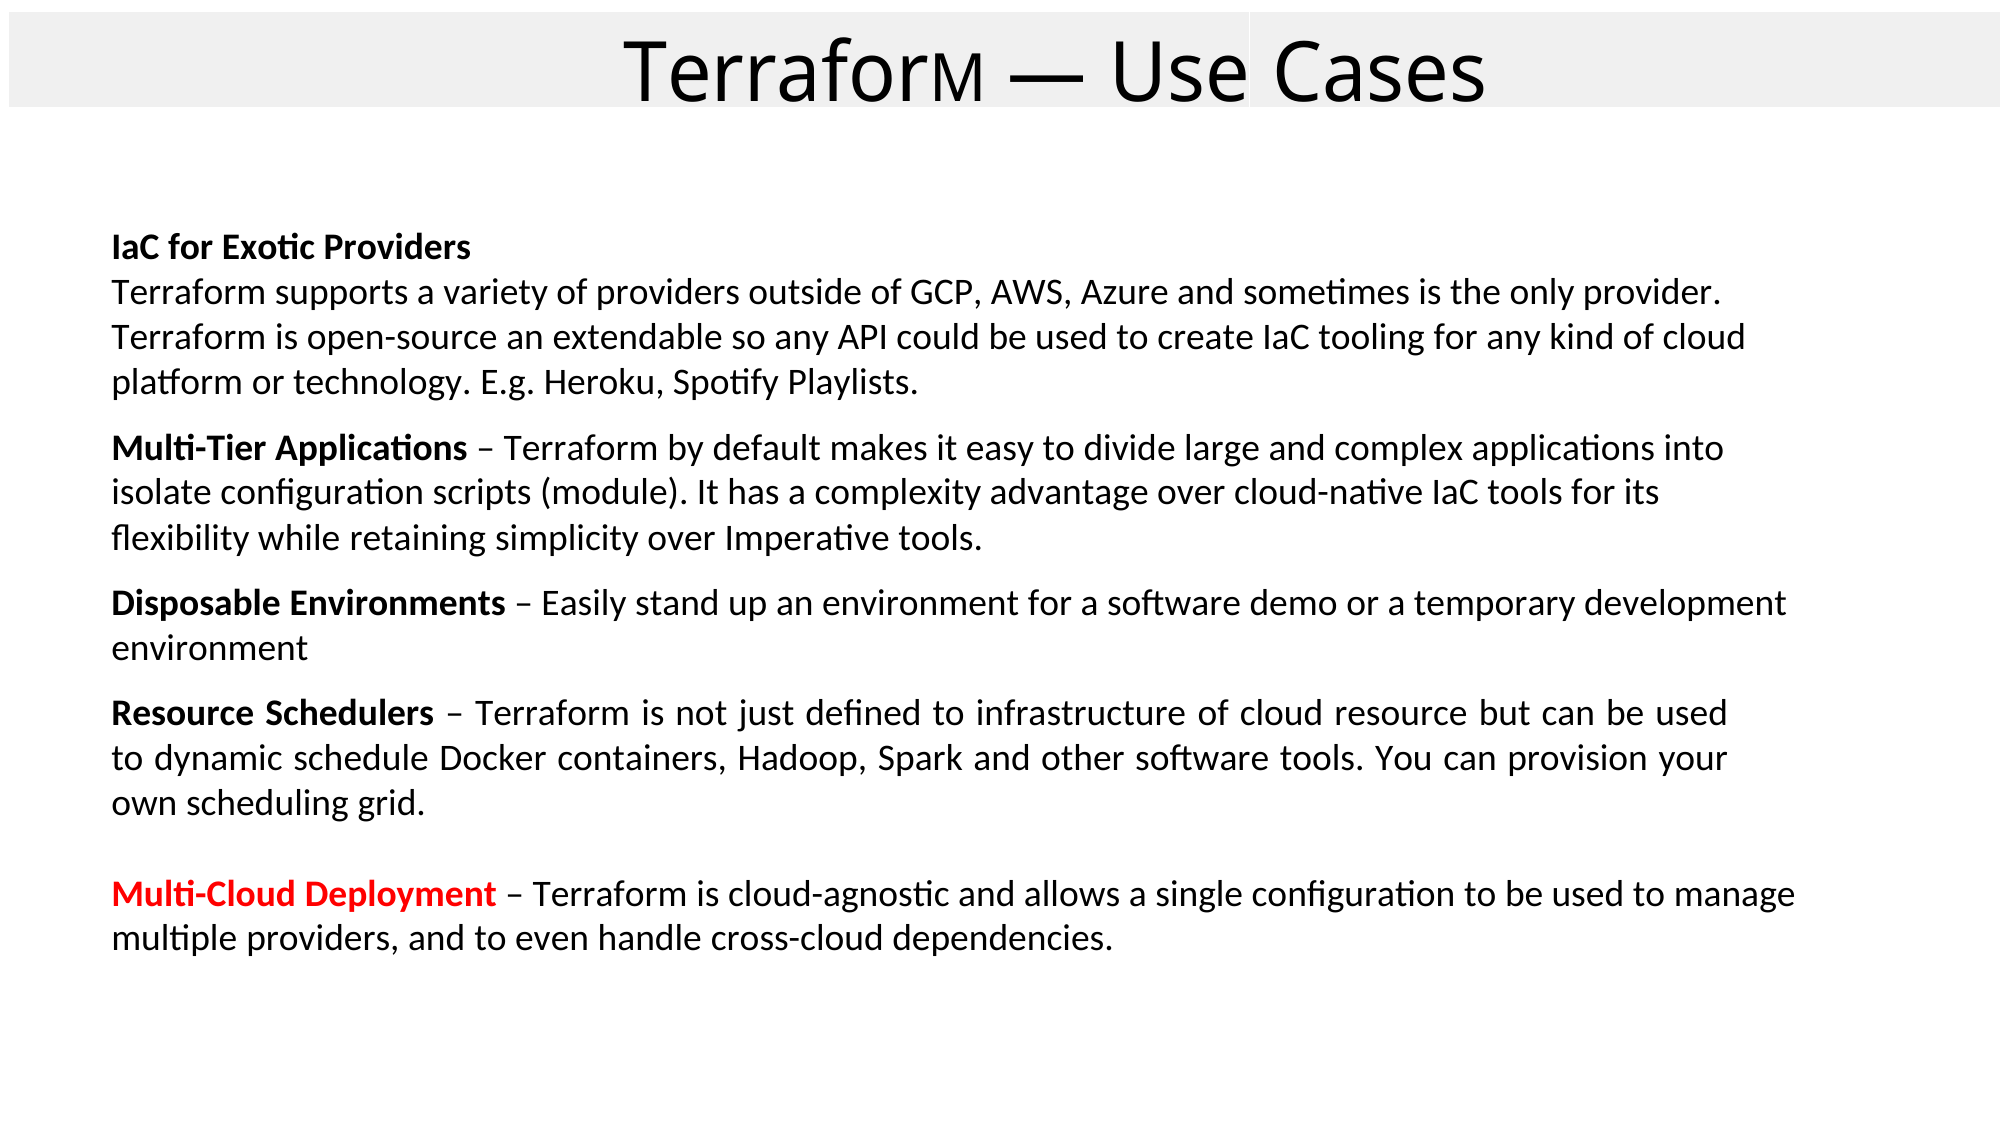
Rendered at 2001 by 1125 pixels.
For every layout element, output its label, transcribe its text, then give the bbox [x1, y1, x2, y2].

text environment [111, 624, 2000, 670]
subtitle IaC for Exotic Providers [111, 223, 2000, 269]
text Multi-Cloud Deployment – Terraform is cloud-agnostic and allows a single configuration to be used to manage multiple providers, and to even handle cross-cloud dependencies. [111, 870, 1858, 960]
text Terraform supports a variety of providers outside of GCP, AWS, Azure and sometimes is the only provider. Terraform is open-source an extendable so any API could be used to create IaC tooling for any kind of cloud platform or technology. E.g. Heroku, Spotify Playlists. [111, 269, 1858, 404]
text Resource Schedulers – Terraform is not just defined to infrastructure of cloud resource but can be used to dynamic schedule Docker containers, Hadoop, Spark and other software tools. You can provision your own scheduling grid. [111, 690, 1728, 825]
text Disposable Environments – Easily stand up an environment for a software demo or a temporary development [111, 579, 2000, 624]
text Multi-Tier Applications – Terraform by default makes it easy to divide large and complex applications into isolate configuration scripts (module). It has a complexity advantage over cloud-native IaC tools for its flexibility while retaining simplicity over Imperative tools. [111, 424, 1794, 559]
